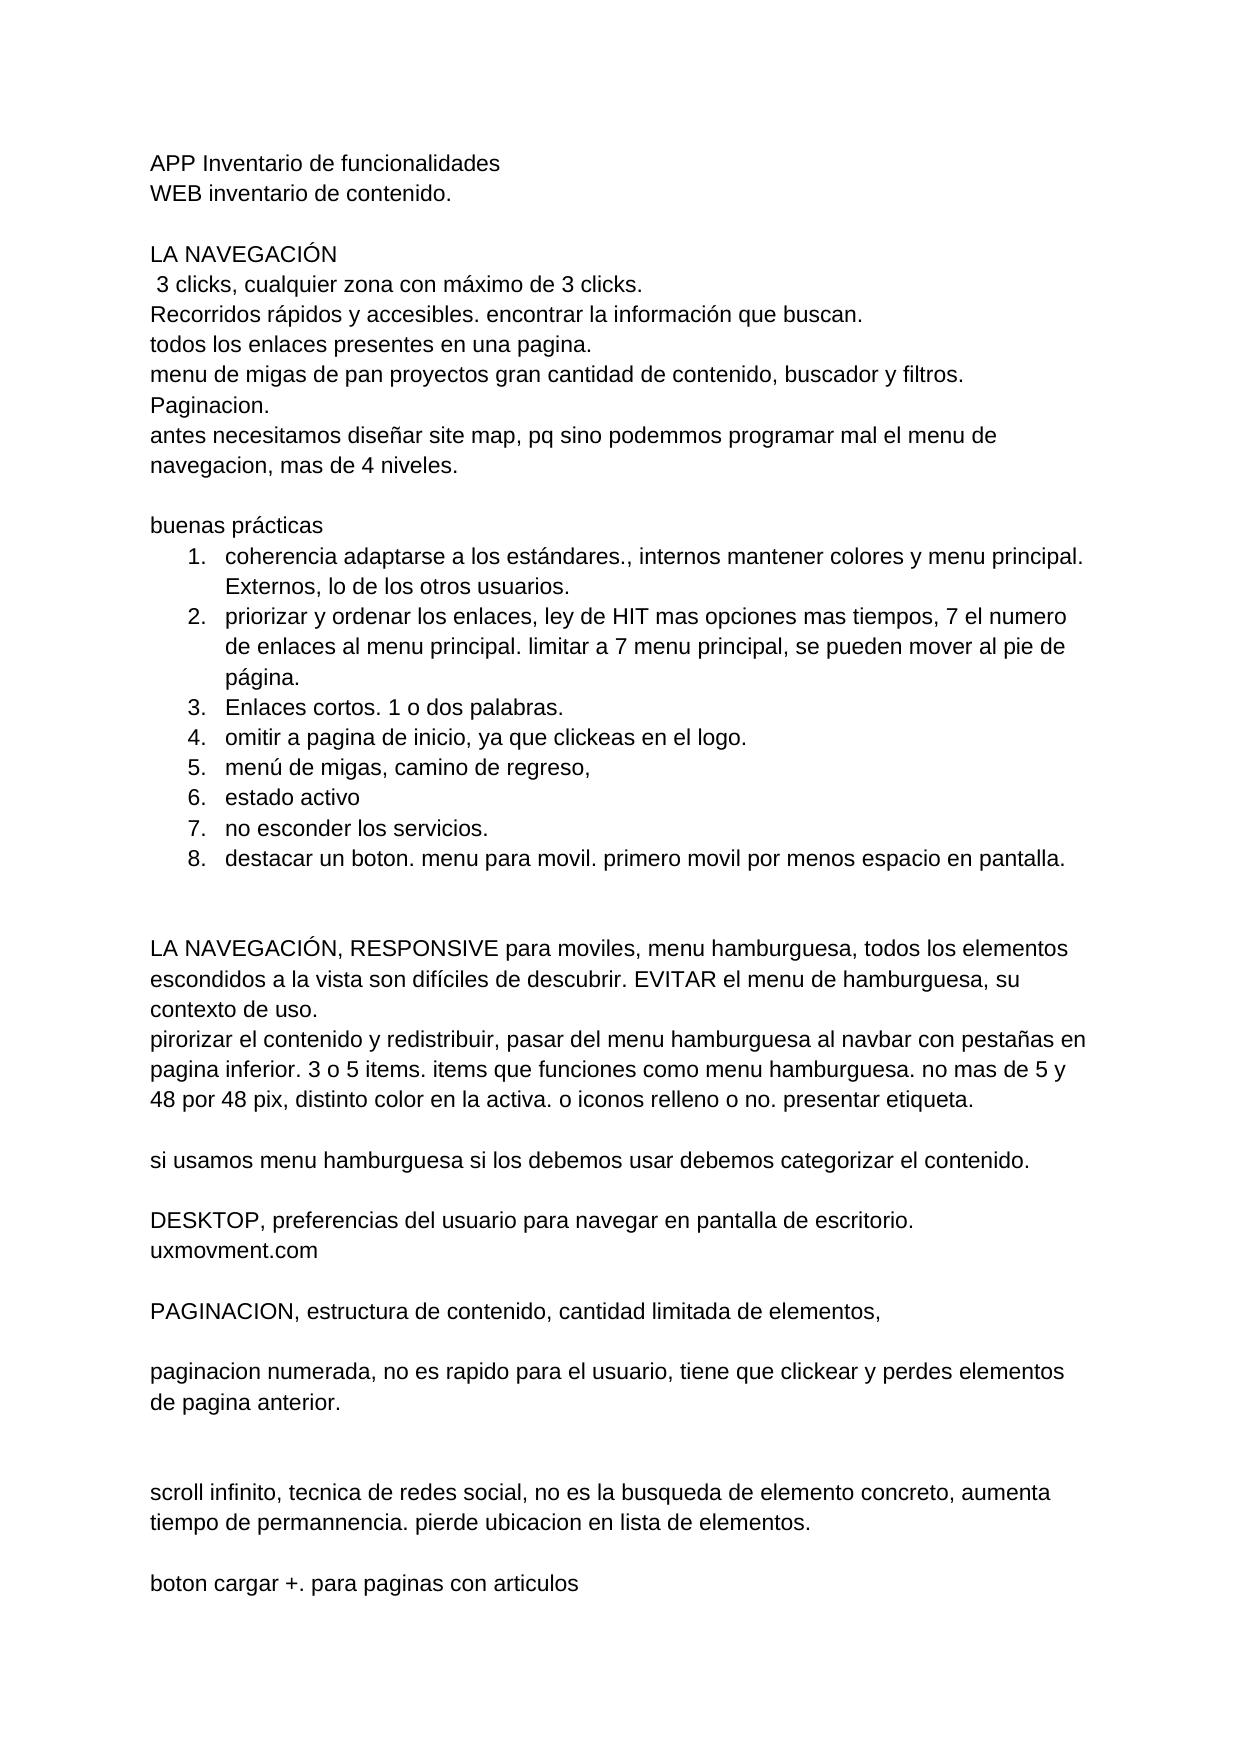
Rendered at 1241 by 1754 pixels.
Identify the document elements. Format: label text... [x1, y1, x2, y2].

text PAGINACION, estructura de contenido, cantidad limitada de elementos, [150, 1298, 1090, 1324]
text si usamos menu hamburguesa si los debemos usar debemos categorizar el contenido. [150, 1147, 1090, 1173]
list no esconder los servicios. [187, 814, 1090, 841]
text 3 clicks, cualquier zona con máximo de 3 clicks. [150, 271, 1090, 297]
list Enlaces cortos. 1 o dos palabras. [187, 694, 1090, 720]
list estado activo [187, 784, 1090, 811]
text boton cargar +. para paginas con articulos [150, 1570, 1090, 1596]
text antes necesitamos diseñar site map, pq sino podemmos programar mal el menu de navegacion, mas de 4 niveles. [150, 422, 1090, 478]
text WEB inventario de contenido. [150, 180, 1090, 207]
text buenas prácticas [150, 512, 1090, 539]
list destacar un boton. menu para movil. primero movil por menos espacio en pantalla. [187, 845, 1090, 871]
text todos los enlaces presentes en una pagina. [150, 331, 1090, 358]
list menú de migas, camino de regreso, [187, 754, 1090, 781]
text scroll infinito, tecnica de redes social, no es la busqueda de elemento concreto, aumenta tiempo de permannencia. pierde ubicacion en lista de elementos. [150, 1479, 1090, 1536]
text paginacion numerada, no es rapido para el usuario, tiene que clickear y perdes elementos de pagina anterior. [150, 1358, 1090, 1415]
list omitir a pagina de inicio, ya que clickeas en el logo. [187, 724, 1090, 750]
list priorizar y ordenar los enlaces, ley de HIT mas opciones mas tiempos, 7 el numero de enlaces al menu principal. limitar a 7 menu principal, se pueden mover al pie de página. [187, 603, 1090, 690]
text LA NAVEGACIÓN [150, 241, 1090, 267]
text Recorridos rápidos y accesibles. encontrar la información que buscan. [150, 301, 1090, 327]
text pirorizar el contenido y redistribuir, pasar del menu hamburguesa al navbar con pestañas en pagina inferior. 3 o 5 items. items que funciones como menu hamburguesa. no mas de 5 y 48 por 48 pix, distinto color en la activa. o iconos relleno o no. presentar etiqueta. [150, 1026, 1090, 1113]
text Paginacion. [150, 392, 1090, 418]
text APP Inventario de funcionalidades [150, 150, 1090, 176]
text LA NAVEGACIÓN, RESPONSIVE para moviles, menu hamburguesa, todos los elementos escondidos a la vista son difíciles de descubrir. EVITAR el menu de hamburguesa, su contexto de uso. [150, 935, 1090, 1022]
text uxmovment.com [150, 1237, 1090, 1264]
text menu de migas de pan proyectos gran cantidad de contenido, buscador y filtros. [150, 361, 1090, 388]
text DESKTOP, preferencias del usuario para navegar en pantalla de escritorio. [150, 1207, 1090, 1234]
list coherencia adaptarse a los estándares., internos mantener colores y menu principal. Externos, lo de los otros usuarios. [187, 543, 1090, 599]
